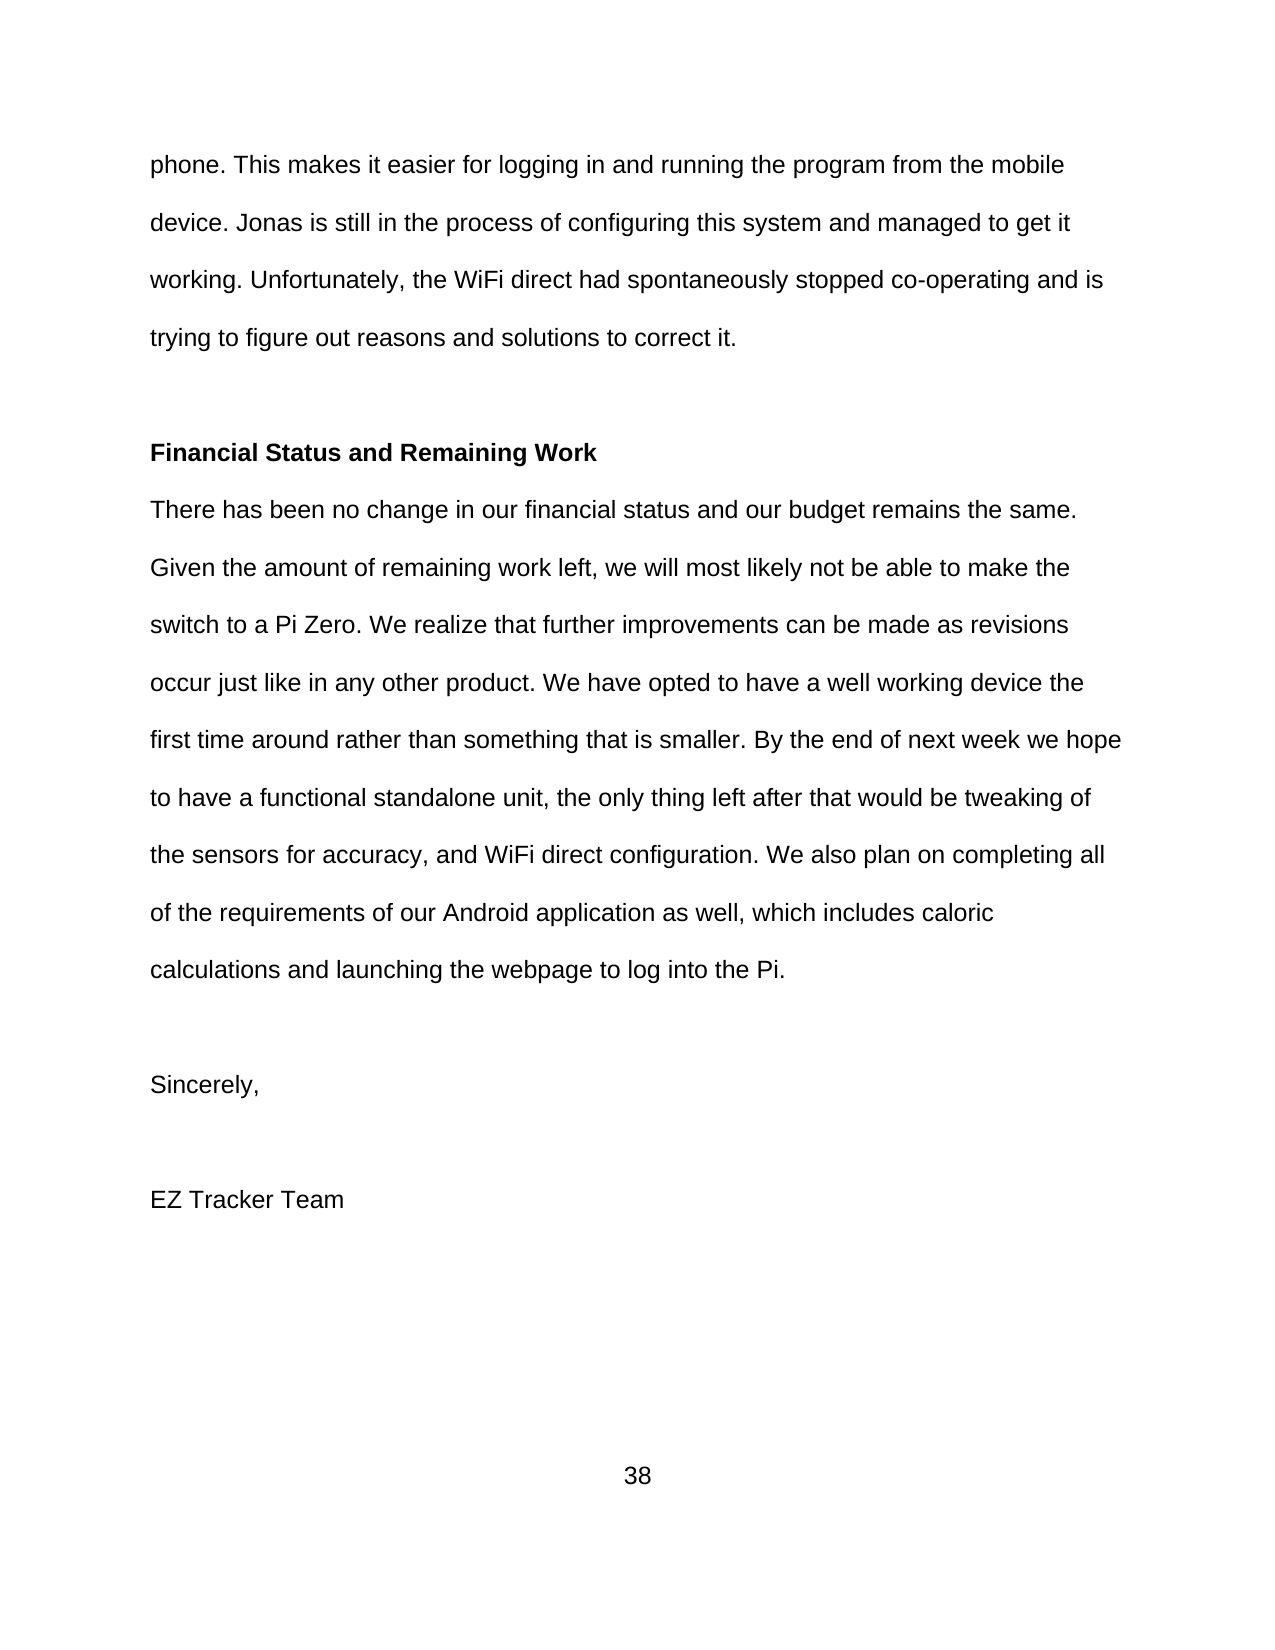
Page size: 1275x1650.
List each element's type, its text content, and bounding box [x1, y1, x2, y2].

text Sincerely, [150, 1070, 1125, 1099]
text EZ Tracker Team [150, 1185, 1125, 1214]
text There has been no change in our financial status and our budget remains the same. Given the amount of remaining work left, we will most likely not be able to make the switch to a Pi Zero. We realize that further improvements can be made as revisions occur just like in any other product. We have opted to have a well working device the first time around rather than something that is smaller. By the end of next week we hope to have a functional standalone unit, the only thing left after that would be tweaking of the sensors for accuracy, and WiFi direct configuration. We also plan on completing all of the requirements of our Android application as well, which includes caloric calculations and launching the webpage to log into the Pi. [150, 495, 1125, 984]
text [150, 150, 1125, 351]
text Financial Status and Remaining Work [150, 437, 1125, 466]
